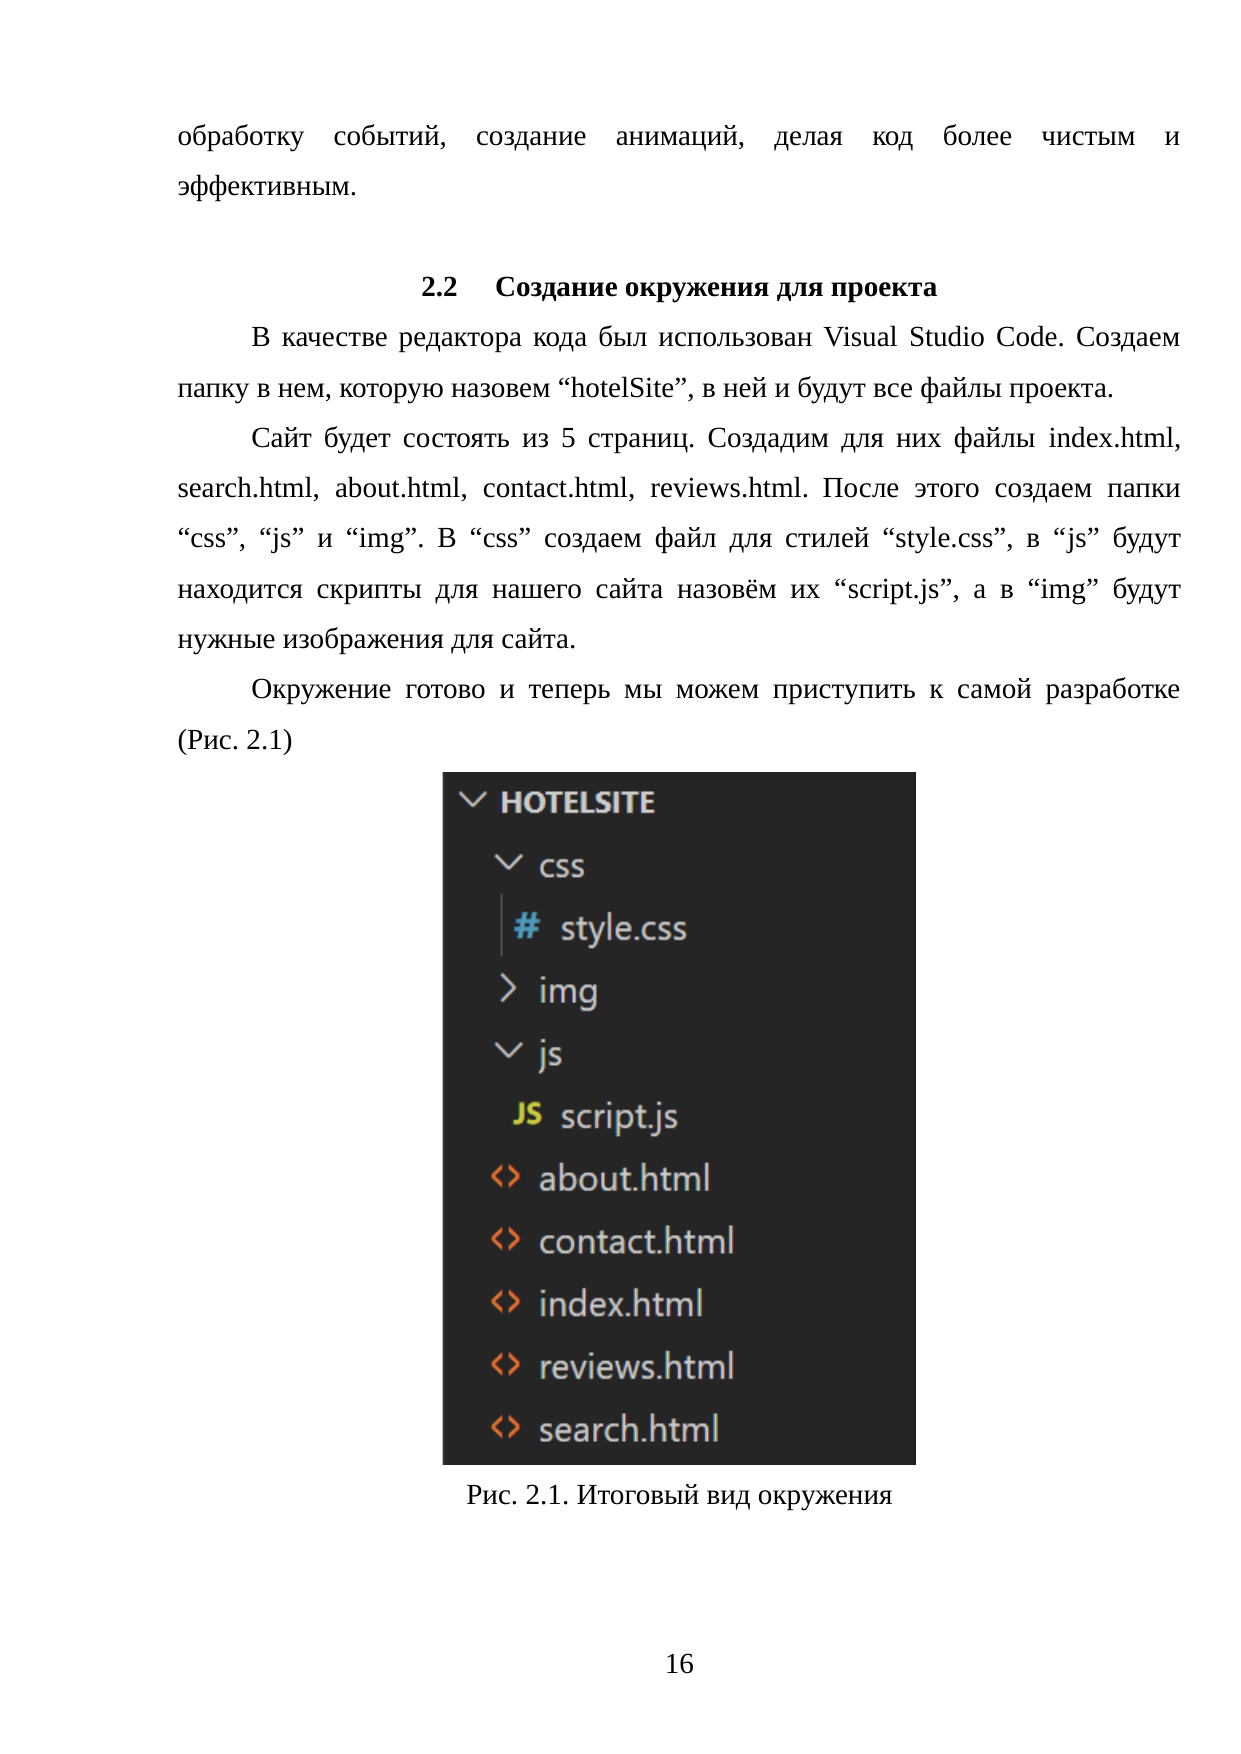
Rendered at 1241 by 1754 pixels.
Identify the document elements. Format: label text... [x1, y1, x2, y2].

list Рис. 2.1. Итоговый вид окружения [177, 1477, 1181, 1511]
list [177, 118, 1181, 202]
picture [442, 772, 916, 1465]
list В качестве редактора кода был использован Visual Studio Code. Создаем папку в нем, которую назовем “hotelSite”, в ней и будут все файлы проекта. [177, 319, 1181, 403]
list Окружение готово и теперь мы можем приступить к самой разработке (Рис. 2.1) [177, 672, 1181, 755]
list Создание окружения для проекта [177, 269, 1181, 303]
list Сайт будет состоять из 5 страниц. Создадим для них файлы index.html, search.html, about.html, contact.html, reviews.html. После этого создаем папки “css”, “js” и “img”. В “css” создаем файл для стилей “style.css”, в “js” будут находится скрипты для нашего сайта назовём их “script.js”, а в “img” будут нужные изображения для сайта. [177, 420, 1181, 655]
